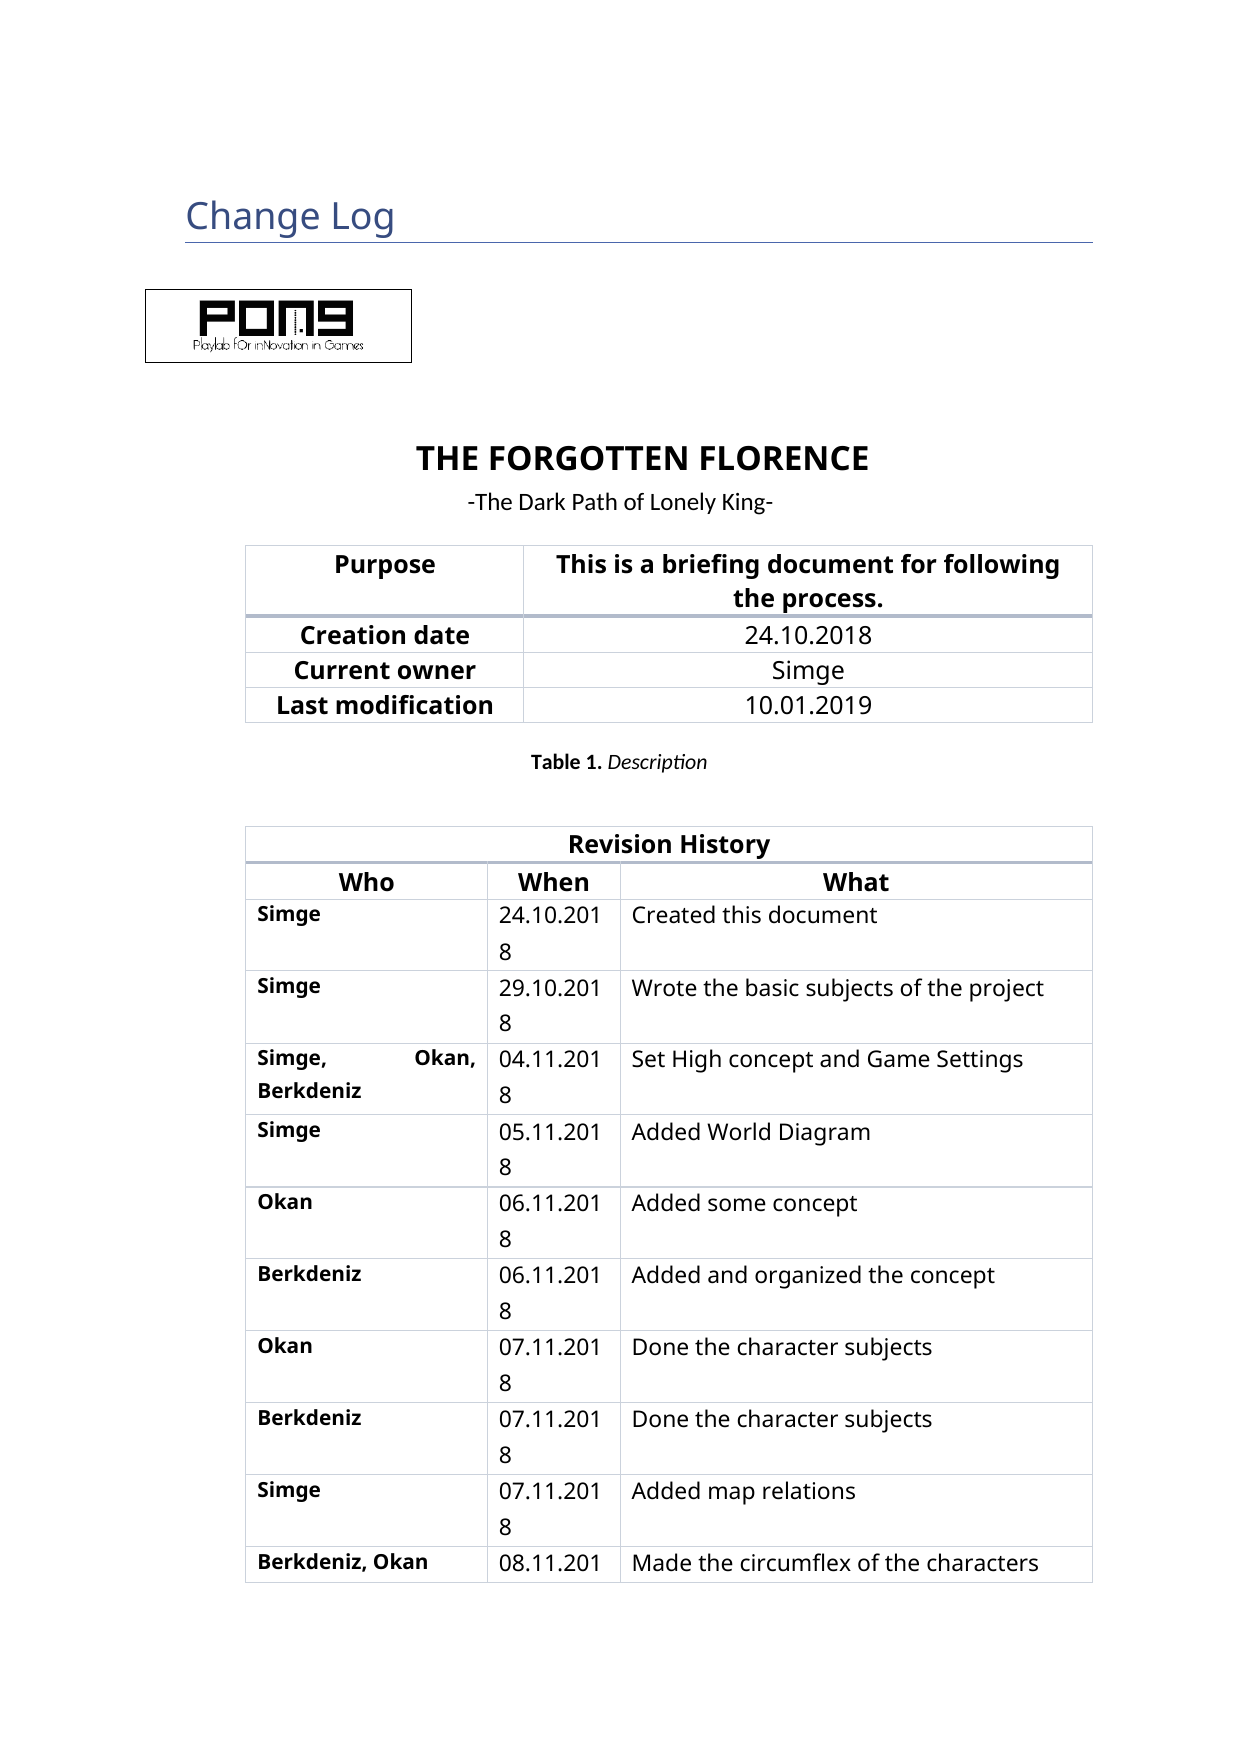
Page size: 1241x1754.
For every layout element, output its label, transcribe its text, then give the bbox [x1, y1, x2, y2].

table_cell Who [246, 864, 487, 898]
table_cell 06.11.2018 [488, 1188, 620, 1258]
table_cell Added World Diagram [621, 1115, 1092, 1186]
text THE FORGOTTEN FLORENCE [193, 434, 1093, 480]
table_cell 24.10.2018 [524, 618, 1092, 652]
table_cell Simge [246, 1475, 487, 1546]
table_header [146, 290, 411, 362]
table_cell Berkdeniz, Okan [246, 1547, 487, 1582]
table_cell 07.11.2018 [488, 1475, 620, 1546]
table_cell 07.11.2018 [488, 1403, 620, 1474]
table_cell 10.01.2019 [524, 688, 1092, 722]
table_cell When [488, 864, 620, 898]
table_cell 07.11.2018 [488, 1331, 620, 1402]
table_cell Added some concept [621, 1188, 1092, 1258]
table_cell Creation date [246, 618, 523, 652]
table_header This is a briefing document for following the process. [524, 546, 1092, 614]
table_cell Simge, Okan, Berkdeniz [246, 1044, 487, 1114]
table_cell Wrote the basic subjects of the project [621, 971, 1092, 1042]
table_cell Done the character subjects [621, 1403, 1092, 1474]
subtitle Change Log [185, 189, 1093, 242]
table_cell Berkdeniz [246, 1259, 487, 1330]
table_header Purpose [246, 546, 523, 614]
table_cell Last modification [246, 688, 523, 722]
table_cell Berkdeniz [246, 1403, 487, 1474]
table_cell 06.11.2018 [488, 1259, 620, 1330]
table_cell Set High concept and Game Settings [621, 1044, 1092, 1114]
table_cell Added map relations [621, 1475, 1092, 1546]
table_cell Simge [246, 1115, 487, 1186]
table_cell Current owner [246, 653, 523, 687]
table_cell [621, 1547, 1092, 1582]
table_cell What [621, 864, 1092, 898]
table_cell Simge [524, 653, 1092, 687]
text -The Dark Path of Lonely King- [148, 486, 1093, 516]
picture [156, 295, 401, 357]
table_cell 05.11.2018 [488, 1115, 620, 1186]
table_cell Simge [246, 971, 487, 1042]
table_cell 08.11.2018 [488, 1547, 620, 1582]
table_header Revision History [246, 827, 1092, 861]
table_cell 24.10.2018 [488, 900, 620, 970]
table_cell 04.11.2018 [488, 1044, 620, 1114]
text Table 1. Description [148, 748, 1093, 774]
table_cell Added and organized the concept [621, 1259, 1092, 1330]
table_cell Okan [246, 1331, 487, 1402]
table_cell Okan [246, 1188, 487, 1258]
table_cell Done the character subjects [621, 1331, 1092, 1402]
table_cell 29.10.2018 [488, 971, 620, 1042]
table_cell Simge [246, 900, 487, 970]
table_cell Created this document [621, 900, 1092, 970]
